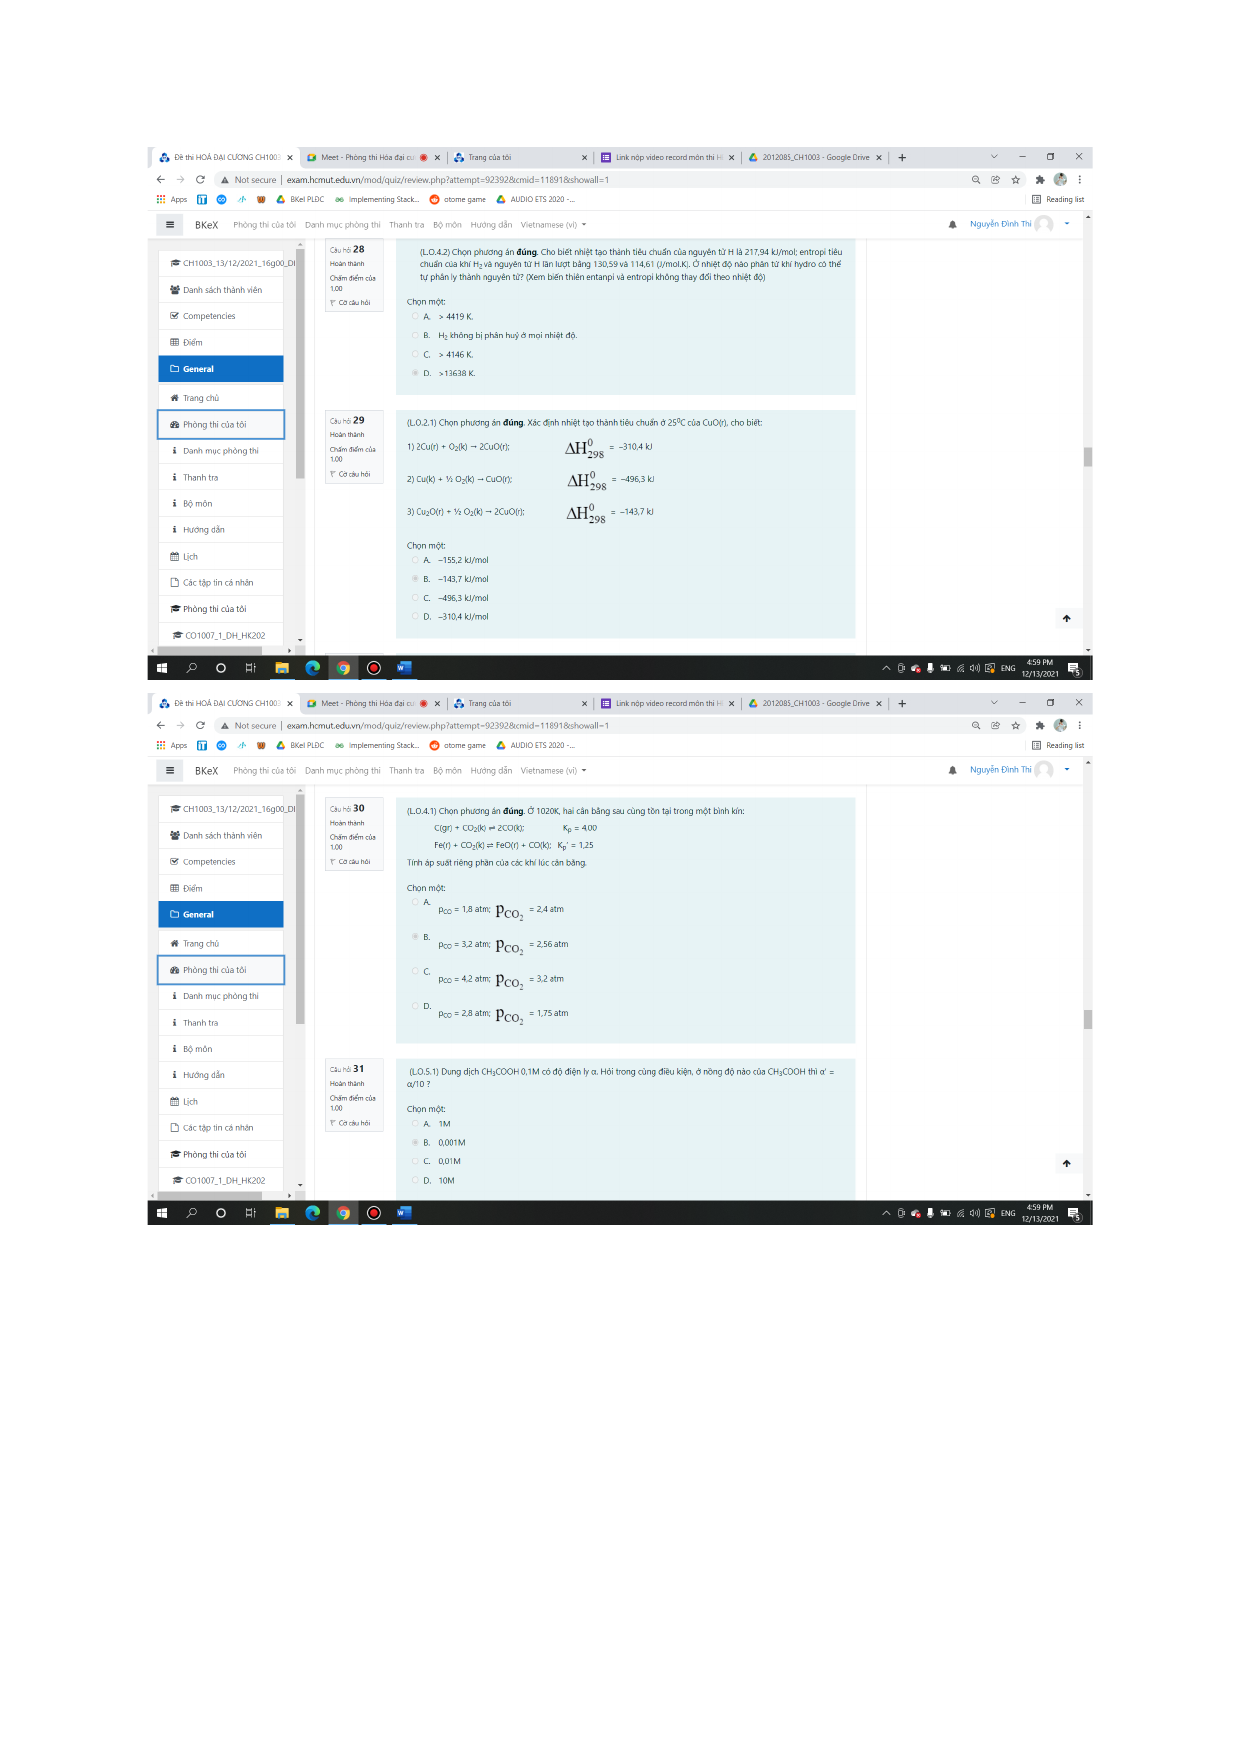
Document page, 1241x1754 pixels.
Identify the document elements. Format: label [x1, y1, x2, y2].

picture [147, 693, 1093, 1225]
picture [147, 147, 1093, 680]
